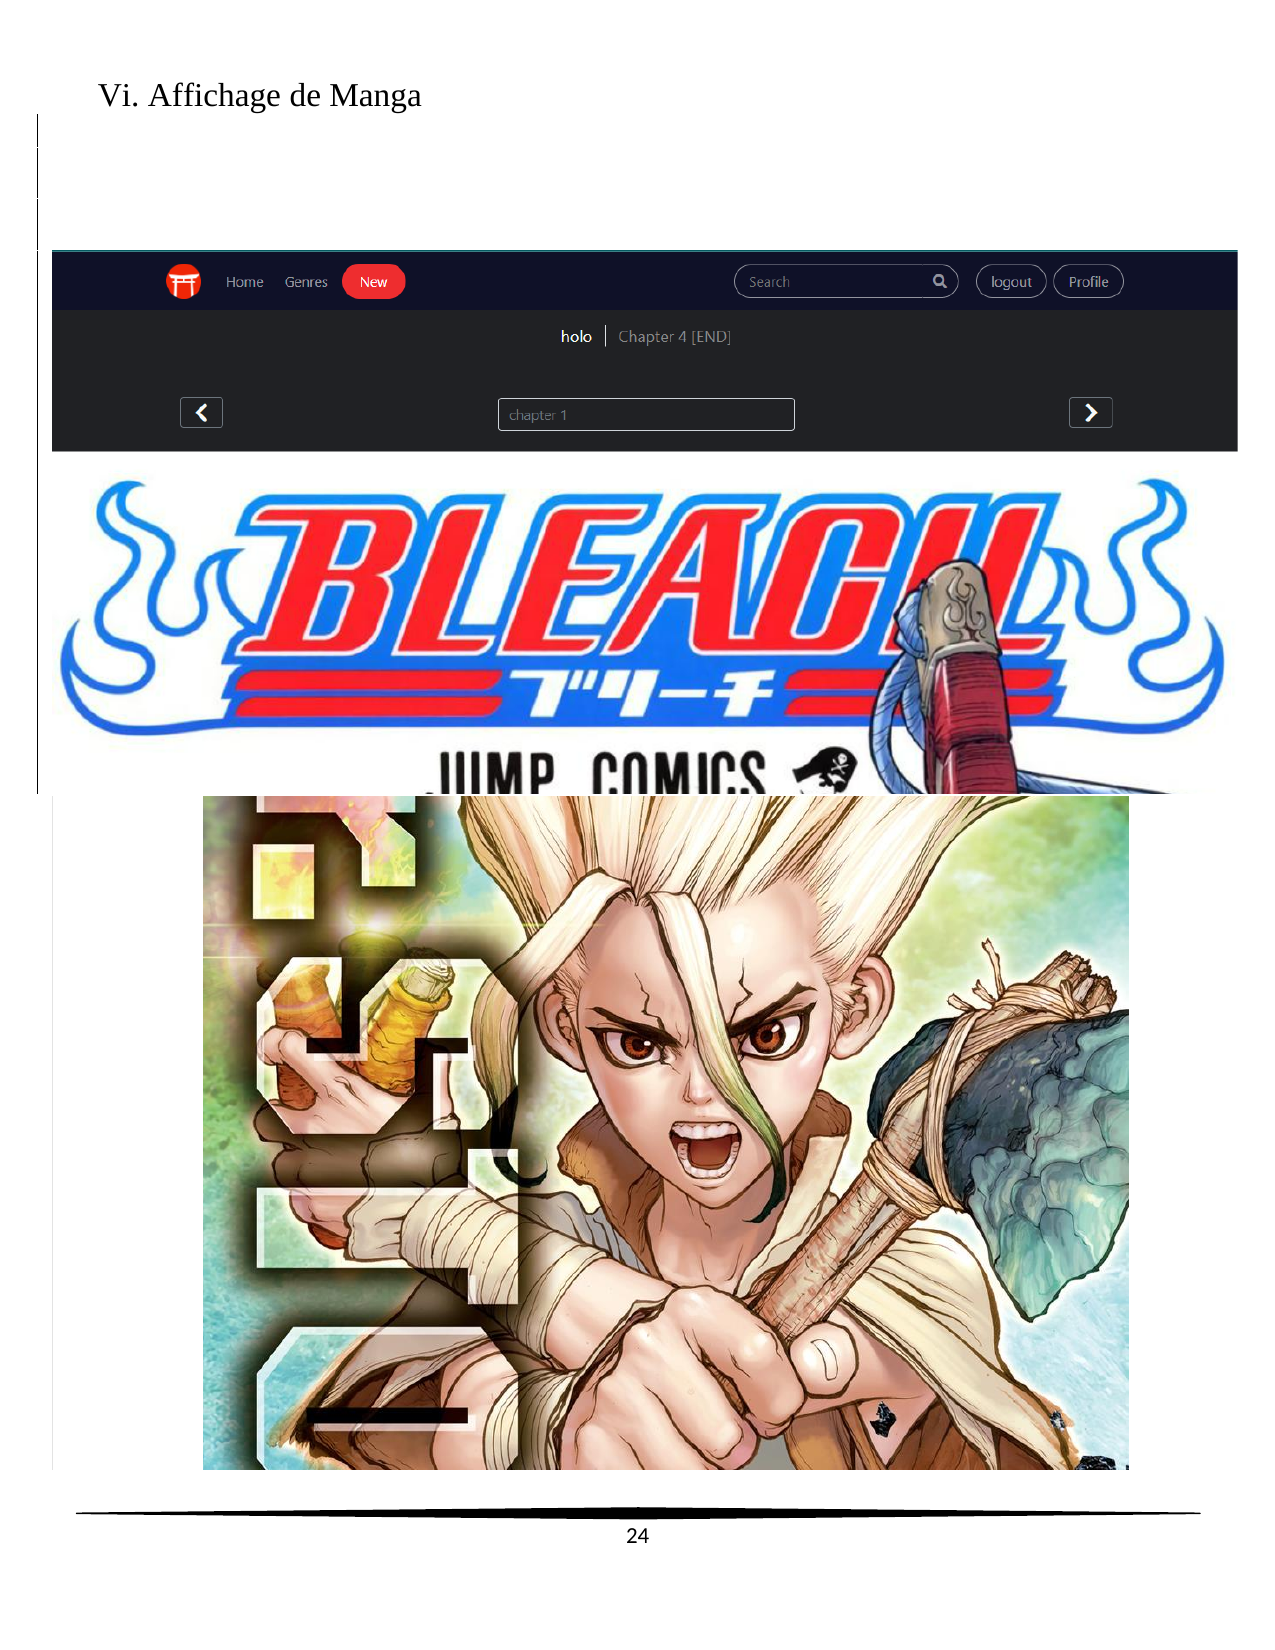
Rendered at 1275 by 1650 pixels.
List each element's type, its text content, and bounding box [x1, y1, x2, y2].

picture [52, 796, 1233, 1469]
picture [52, 250, 1238, 794]
text Vi. Affichage de Manga [98, 75, 1237, 113]
